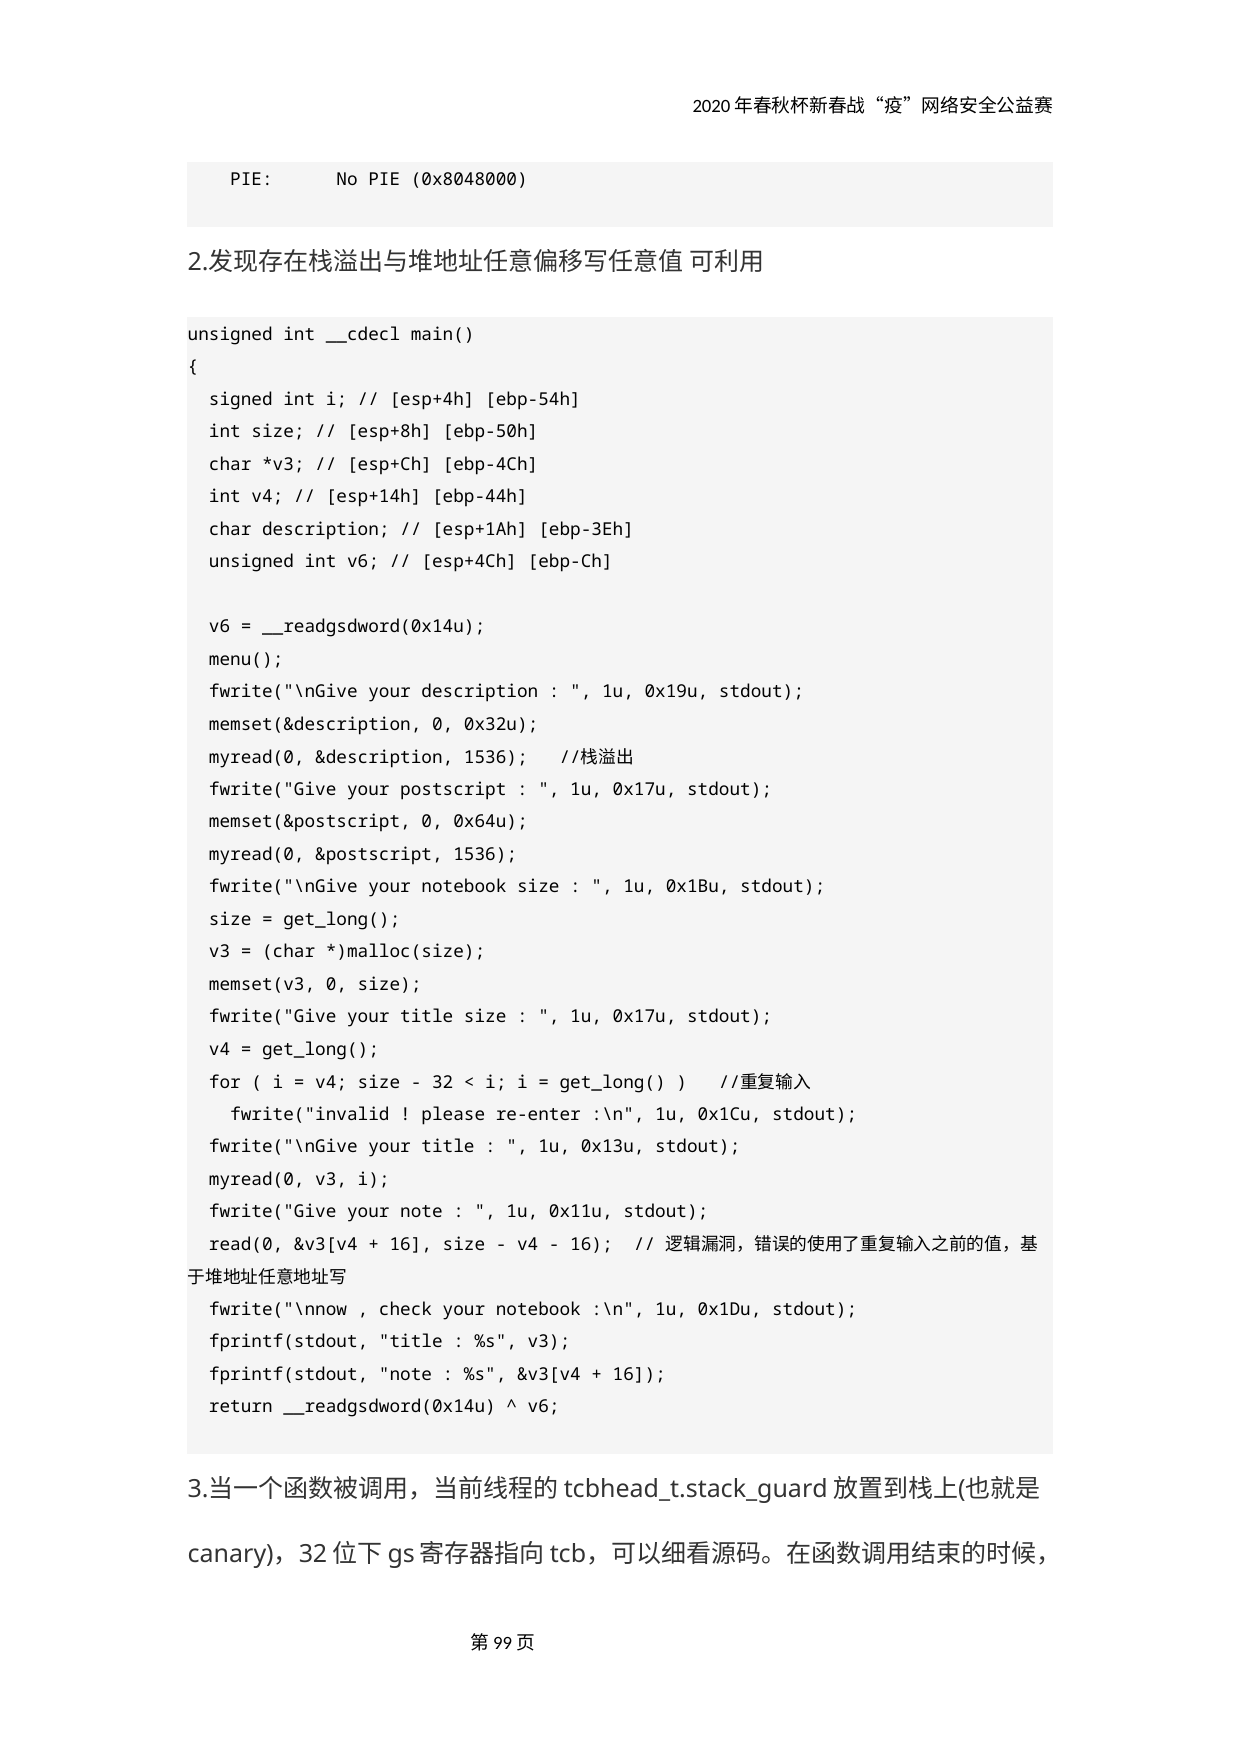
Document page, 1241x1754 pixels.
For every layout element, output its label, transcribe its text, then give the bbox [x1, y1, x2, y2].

text char *v3; // [esp+Ch] [ebp-4Ch] [187, 447, 1053, 479]
text menu(); [187, 642, 1053, 674]
text char description; // [esp+1Ah] [ebp-3Eh] [187, 512, 1053, 544]
text fwrite("\nGive your notebook size : ", 1u, 0x1Bu, stdout); [187, 869, 1053, 902]
text v3 = (char *)malloc(size); [187, 934, 1053, 967]
text fwrite("invalid ! please re-enter :\n", 1u, 0x1Cu, stdout); [187, 1097, 1053, 1129]
text int size; // [esp+8h] [ebp-50h] [187, 414, 1053, 447]
text memset(&description, 0, 0x32u); [187, 707, 1053, 739]
text memset(v3, 0, size); [187, 967, 1053, 999]
text read(0, &v3[v4 + 16], size - v4 - 16); // 逻辑漏洞，错误的使用了重复输入之前的值，基于堆地址任意地址写 [187, 1227, 1053, 1292]
text for ( i = v4; size - 32 < i; i = get_long() ) //重复输入 [187, 1064, 1053, 1097]
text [187, 1454, 1053, 1584]
text v4 = get_long(); [187, 1032, 1053, 1064]
text size = get_long(); [187, 902, 1053, 934]
text PIE: No PIE (0x8048000) [187, 162, 1053, 194]
text fwrite("Give your note : ", 1u, 0x11u, stdout); [187, 1194, 1053, 1227]
text fprintf(stdout, "title : %s", v3); [187, 1324, 1053, 1357]
text fwrite("Give your postscript : ", 1u, 0x17u, stdout); [187, 772, 1053, 804]
text int v4; // [esp+14h] [ebp-44h] [187, 479, 1053, 512]
text fprintf(stdout, "note : %s", &v3[v4 + 16]); [187, 1357, 1053, 1389]
text { [187, 349, 1053, 382]
text unsigned int __cdecl main() [187, 317, 1053, 349]
text myread(0, v3, i); [187, 1162, 1053, 1194]
text fwrite("\nGive your title : ", 1u, 0x13u, stdout); [187, 1129, 1053, 1162]
text myread(0, &description, 1536); //栈溢出 [187, 739, 1053, 772]
text fwrite("\nGive your description : ", 1u, 0x19u, stdout); [187, 674, 1053, 707]
text myread(0, &postscript, 1536); [187, 837, 1053, 869]
text return __readgsdword(0x14u) ^ v6; [187, 1389, 1053, 1422]
text 2.发现存在栈溢出与堆地址任意偏移写任意值 可利用 [187, 227, 1053, 292]
text signed int i; // [esp+4h] [ebp-54h] [187, 382, 1053, 414]
text fwrite("Give your title size : ", 1u, 0x17u, stdout); [187, 999, 1053, 1032]
text fwrite("\nnow , check your notebook :\n", 1u, 0x1Du, stdout); [187, 1292, 1053, 1324]
text memset(&postscript, 0, 0x64u); [187, 804, 1053, 837]
text unsigned int v6; // [esp+4Ch] [ebp-Ch] [187, 544, 1053, 577]
text v6 = __readgsdword(0x14u); [187, 609, 1053, 642]
